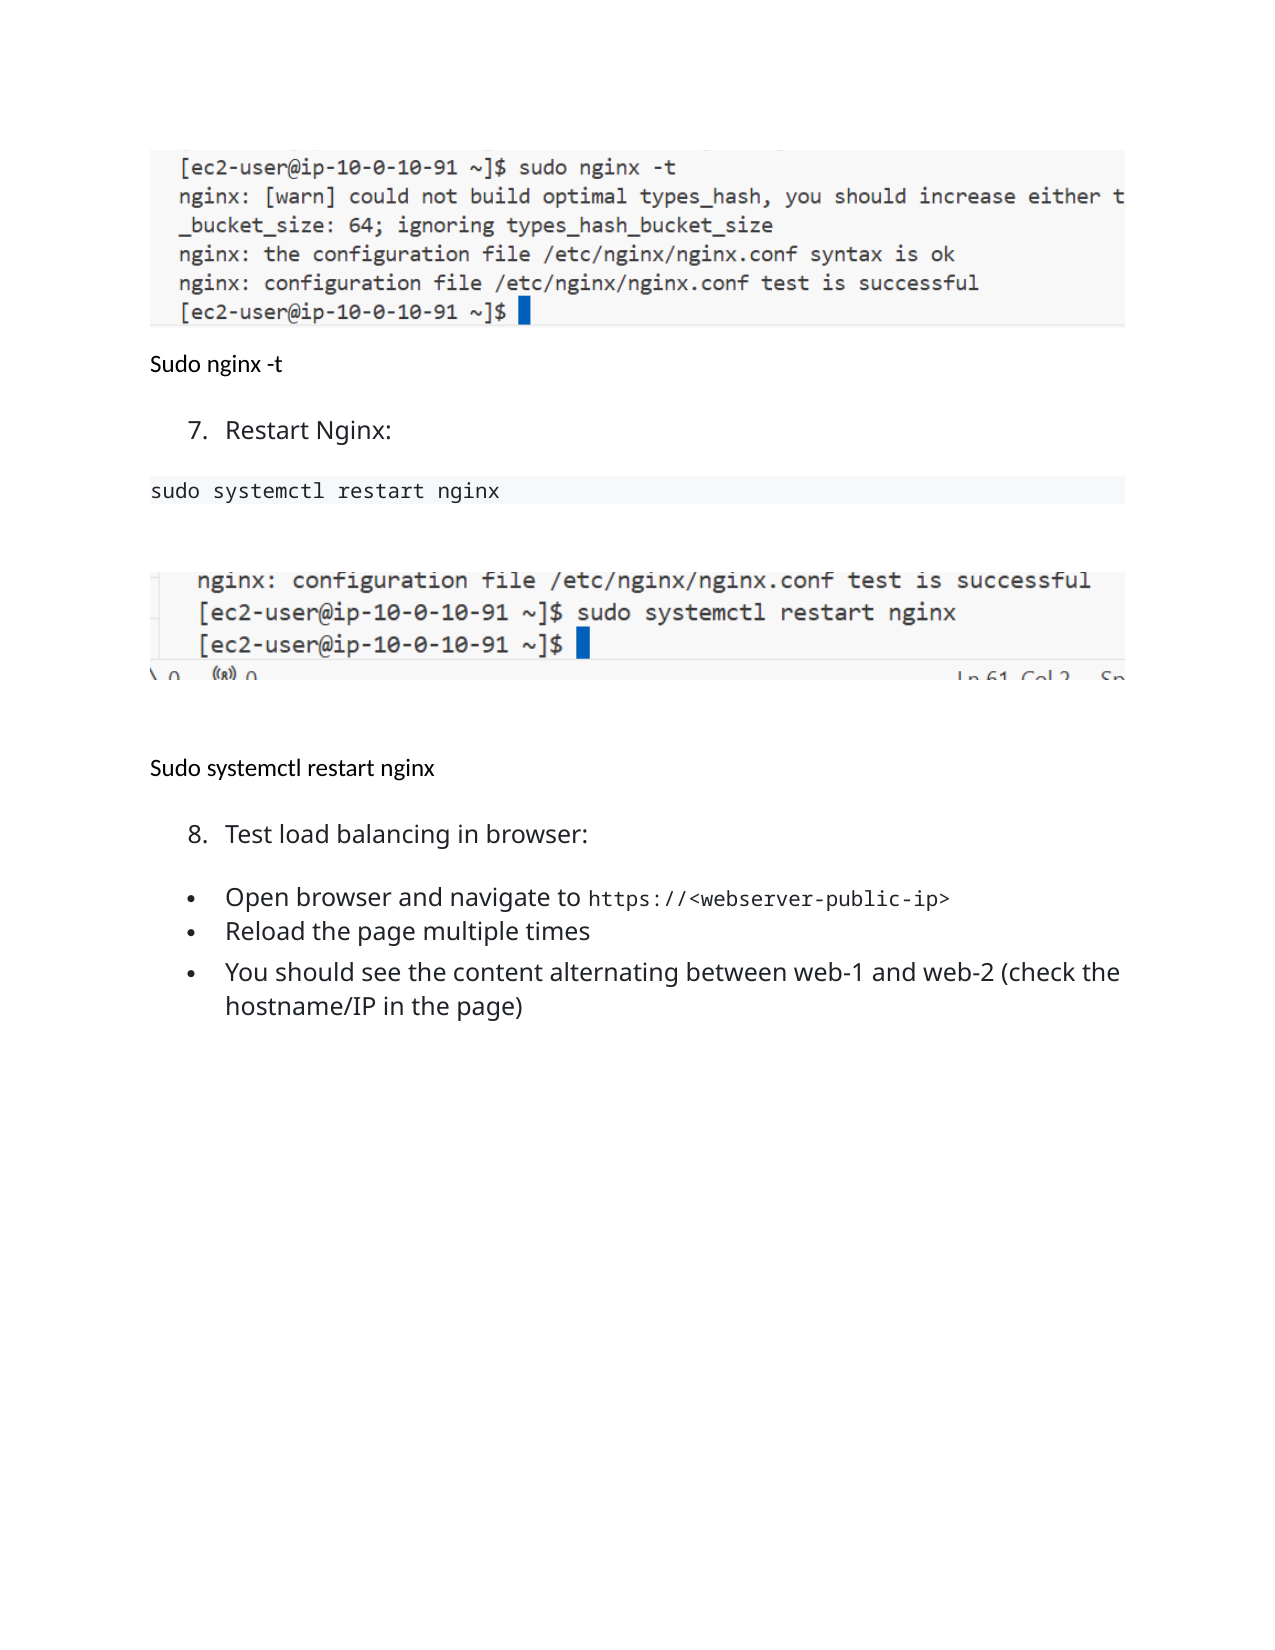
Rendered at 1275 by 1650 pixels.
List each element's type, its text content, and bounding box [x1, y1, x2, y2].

text sudo systemctl restart nginx [150, 476, 1125, 504]
list Test load balancing in browser: [187, 817, 1125, 851]
list Open browser and navigate to https://<webserver-public-ip> [187, 880, 1125, 914]
list Restart Nginx: [187, 413, 1125, 447]
text Sudo nginx -t [150, 348, 1125, 379]
picture [150, 572, 1125, 680]
list You should see the content alternating between web-1 and web-2 (check the hostname/IP in the page) [187, 954, 1125, 1022]
text Sudo systemctl restart nginx [150, 753, 1125, 783]
picture [150, 150, 1125, 328]
list Reload the page multiple times [187, 914, 1125, 948]
